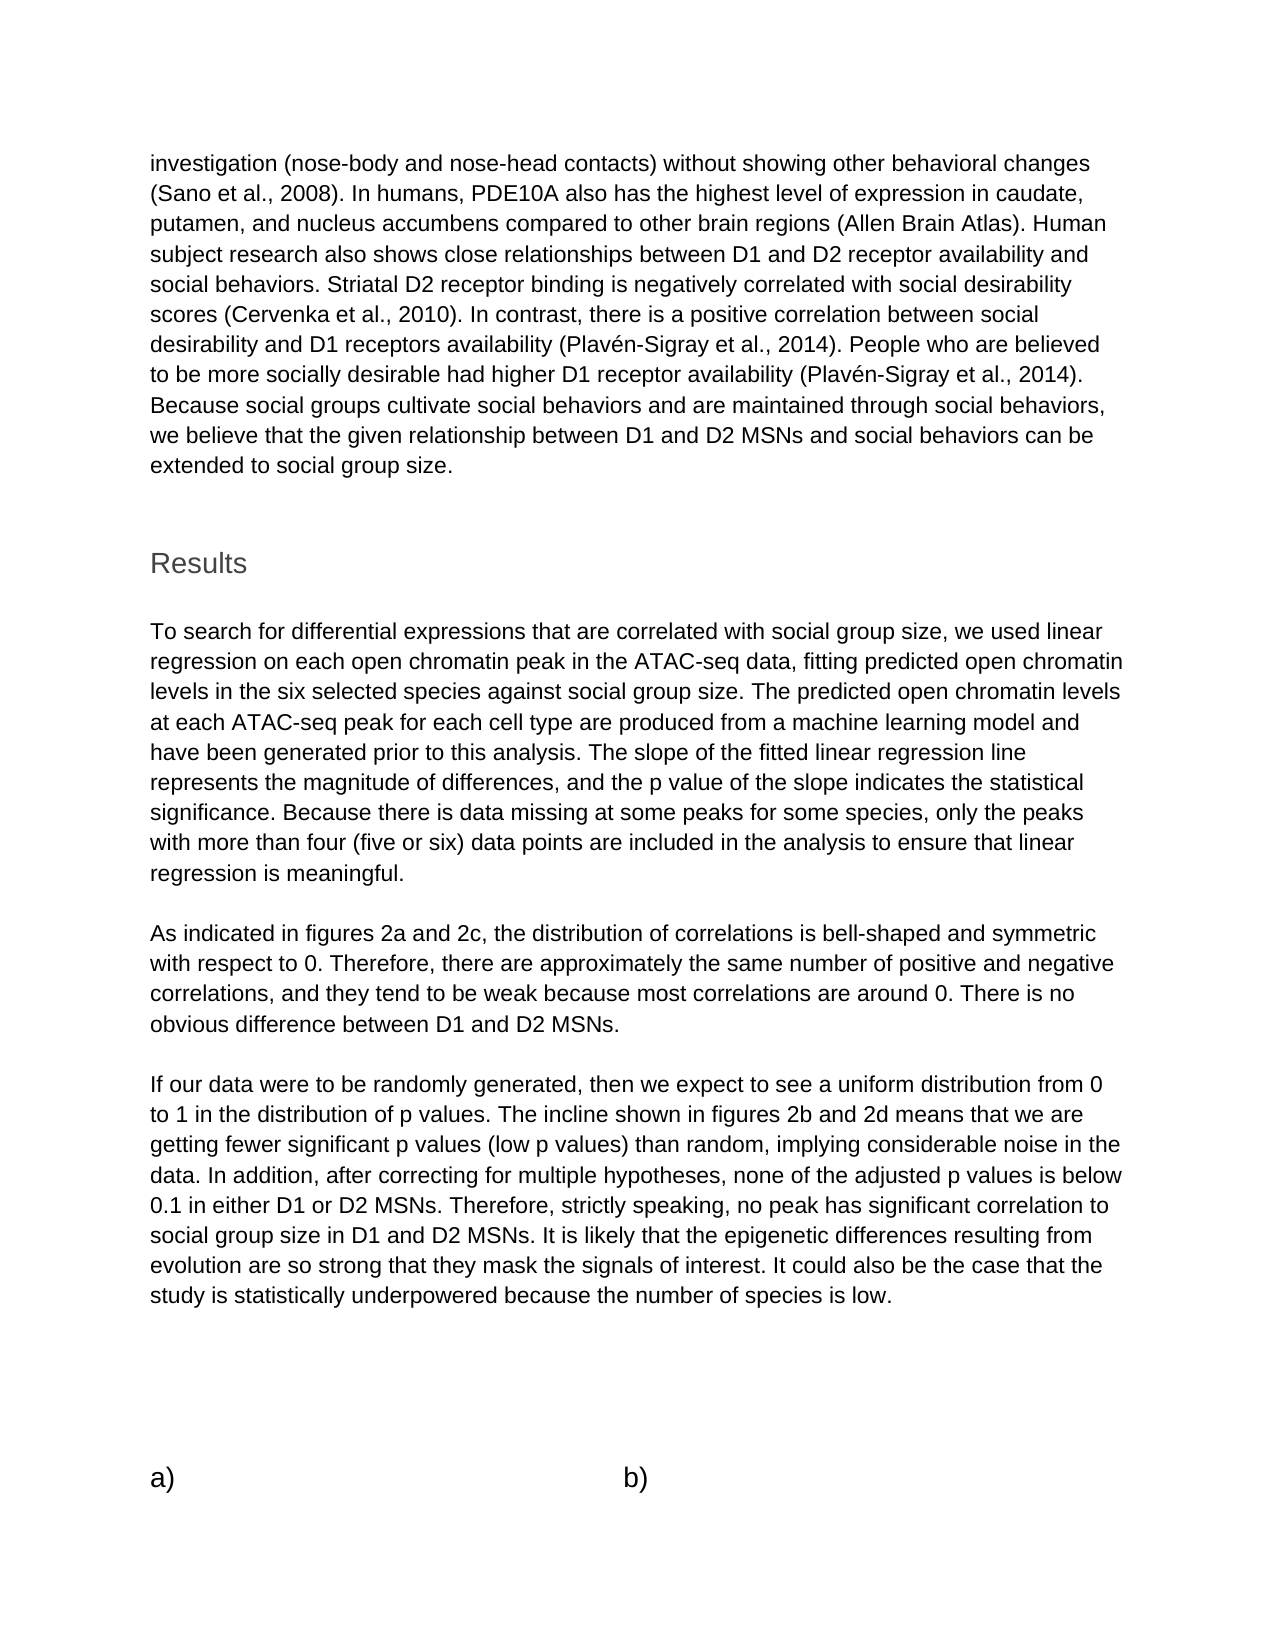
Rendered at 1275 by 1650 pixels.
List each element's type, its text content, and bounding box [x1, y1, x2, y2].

text To search for differential expressions that are correlated with social group size, we used linear regression on each open chromatin peak in the ATAC-seq data, fitting predicted open chromatin levels in the six selected species against social group size. The predicted open chromatin levels at each ATAC-seq peak for each cell type are produced from a machine learning model and have been generated prior to this analysis. The slope of the fitted linear regression line represents the magnitude of differences, and the p value of the slope indicates the statistical significance. Because there is data missing at some peaks for some species, only the peaks with more than four (five or six) data points are included in the analysis to ensure that linear regression is meaningful. [150, 618, 1125, 886]
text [150, 150, 1125, 478]
text As indicated in figures 2a and 2c, the distribution of correlations is bell-shaped and symmetric with respect to 0. Therefore, there are approximately the same number of positive and negative correlations, and they tend to be weak because most correlations are around 0. There is no obvious difference between D1 and D2 MSNs. [150, 920, 1125, 1037]
subtitle Results [150, 546, 1125, 579]
text a) b) [150, 1461, 1125, 1494]
text If our data were to be randomly generated, then we expect to see a uniform distribution from 0 to 1 in the distribution of p values. The incline shown in figures 2b and 2d means that we are getting fewer significant p values (low p values) than random, implying considerable noise in the data. In addition, after correcting for multiple hypotheses, none of the adjusted p values is below 0.1 in either D1 or D2 MSNs. Therefore, strictly speaking, no peak has significant correlation to social group size in D1 and D2 MSNs. It is likely that the epigenetic differences resulting from evolution are so strong that they mask the signals of interest. It could also be the case that the study is statistically underpowered because the number of species is low. [150, 1071, 1125, 1309]
